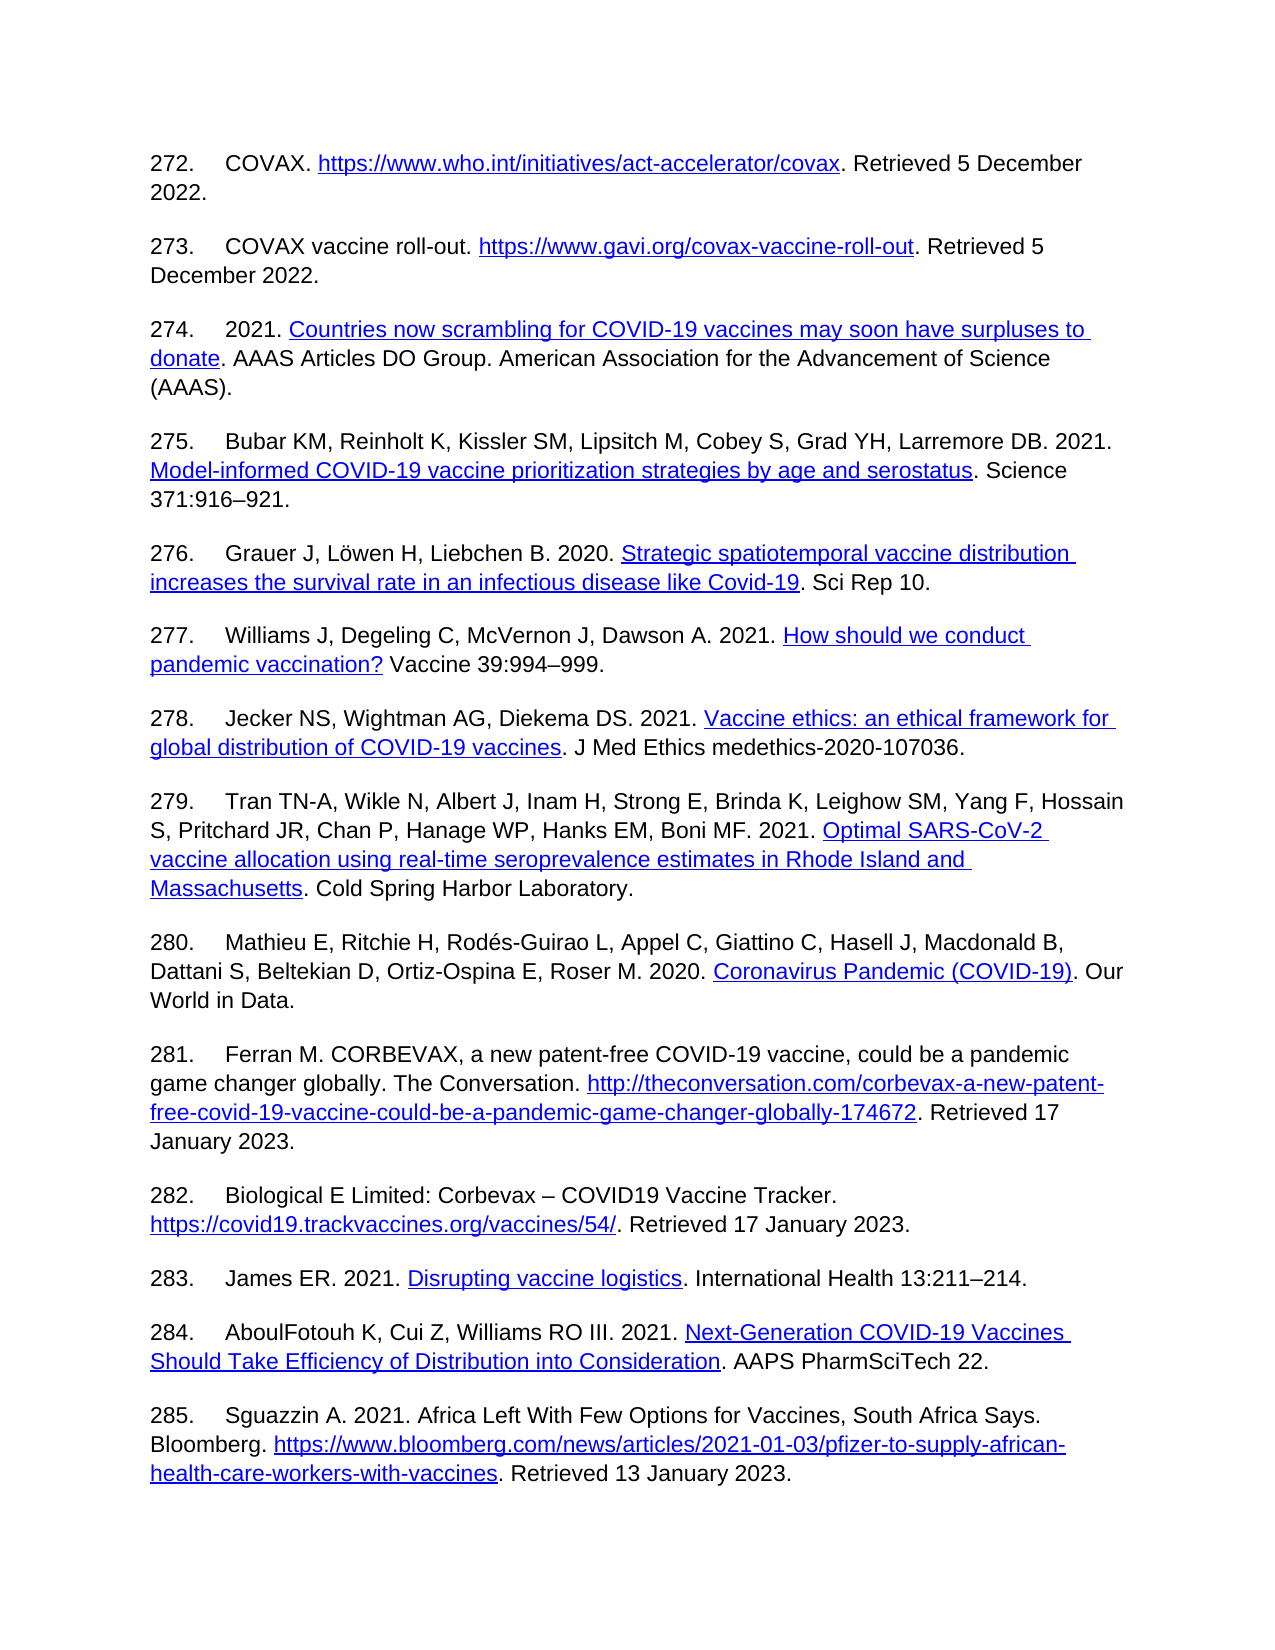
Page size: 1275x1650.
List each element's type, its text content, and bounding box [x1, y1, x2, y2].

text 281. Ferran M. CORBEVAX, a new patent-free COVID-19 vaccine, could be a pandemic game changer globally. The Conversation. http://theconversation.com/corbevax-a-new-patent-free-covid-19-vaccine-could-be-a-pandemic-game-changer-globally-174672. Retrieved 17 January 2023. [150, 1041, 1125, 1154]
text 285. Sguazzin A. 2021. Africa Left With Few Options for Vaccines, South Africa Says. Bloomberg. https://www.bloomberg.com/news/articles/2021-01-03/pfizer-to-supply-african-health-care-workers-with-vaccines. Retrieved 13 January 2023. [150, 1402, 1125, 1486]
text 274. 2021. Countries now scrambling for COVID-19 vaccines may soon have surpluses to donate. AAAS Articles DO Group. American Association for the Advancement of Science (AAAS). [150, 316, 1125, 400]
text 272. COVAX. https://www.who.int/initiatives/act-accelerator/covax. Retrieved 5 December 2022. [150, 150, 1125, 205]
text 277. Williams J, Degeling C, McVernon J, Dawson A. 2021. How should we conduct pandemic vaccination? Vaccine 39:994–999. [150, 622, 1125, 678]
text 273. COVAX vaccine roll-out. https://www.gavi.org/covax-vaccine-roll-out. Retrieved 5 December 2022. [150, 233, 1125, 288]
text 284. AboulFotouh K, Cui Z, Williams RO III. 2021. Next-Generation COVID-19 Vaccines Should Take Efficiency of Distribution into Consideration. AAPS PharmSciTech 22. [150, 1319, 1125, 1374]
text 282. Biological E Limited: Corbevax – COVID19 Vaccine Tracker. https://covid19.trackvaccines.org/vaccines/54/. Retrieved 17 January 2023. [150, 1182, 1125, 1237]
text 280. Mathieu E, Ritchie H, Rodés-Guirao L, Appel C, Giattino C, Hasell J, Macdonald B, Dattani S, Beltekian D, Ortiz-Ospina E, Roser M. 2020. Coronavirus Pandemic (COVID-19). Our World in Data. [150, 929, 1125, 1013]
text 276. Grauer J, Löwen H, Liebchen B. 2020. Strategic spatiotemporal vaccine distribution increases the survival rate in an infectious disease like Covid-19. Sci Rep 10. [150, 539, 1125, 595]
text 279. Tran TN-A, Wikle N, Albert J, Inam H, Strong E, Brinda K, Leighow SM, Yang F, Hossain S, Pritchard JR, Chan P, Hanage WP, Hanks EM, Boni MF. 2021. Optimal SARS-CoV-2 vaccine allocation using real-time seroprevalence estimates in Rhode Island and Massachusetts. Cold Spring Harbor Laboratory. [150, 788, 1125, 902]
text 278. Jecker NS, Wightman AG, Diekema DS. 2021. Vaccine ethics: an ethical framework for global distribution of COVID-19 vaccines. J Med Ethics medethics-2020-107036. [150, 705, 1125, 761]
text 275. Bubar KM, Reinholt K, Kissler SM, Lipsitch M, Cobey S, Grad YH, Larremore DB. 2021. Model-informed COVID-19 vaccine prioritization strategies by age and serostatus. Science 371:916–921. [150, 428, 1125, 512]
text 283. James ER. 2021. Disrupting vaccine logistics. International Health 13:211–214. [150, 1265, 1125, 1291]
